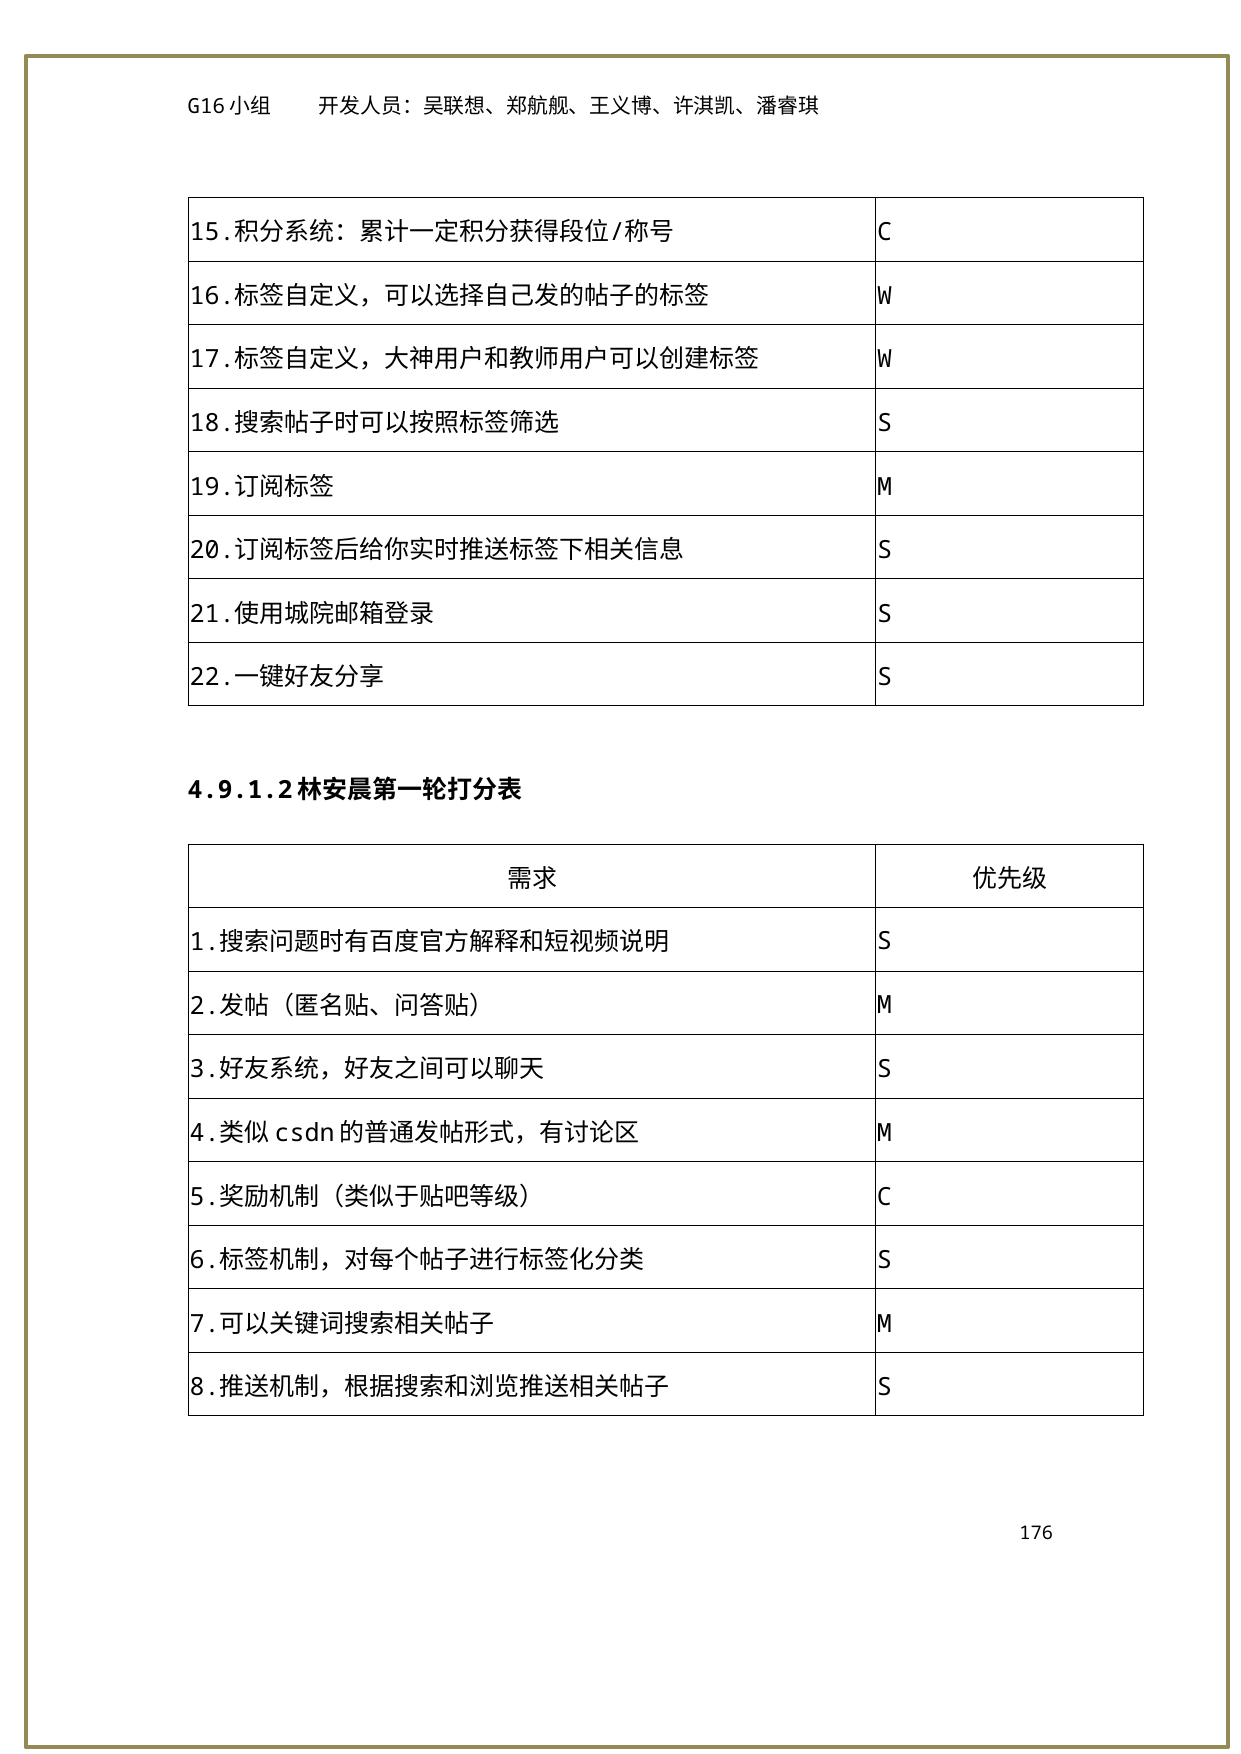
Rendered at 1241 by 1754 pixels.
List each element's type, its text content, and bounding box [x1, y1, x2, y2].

table_cell 4.类似csdn的普通发帖形式，有讨论区 [189, 1099, 875, 1161]
table_cell 15.积分系统：累计一定积分获得段位/称号 [189, 198, 875, 261]
table_cell 8.推送机制，根据搜索和浏览推送相关帖子 [189, 1353, 875, 1415]
table_cell S [876, 1226, 1143, 1288]
table_cell 2.发帖（匿名贴、问答贴） [189, 972, 875, 1034]
table_cell S [876, 389, 1143, 451]
table_cell M [876, 1289, 1143, 1352]
table_cell M [876, 972, 1143, 1034]
table_cell M [876, 452, 1143, 515]
subtitle 4.9.1.2林安晨第一轮打分表 [187, 770, 1053, 806]
table_cell 7.可以关键词搜索相关帖子 [189, 1289, 875, 1352]
table_cell 16.标签自定义，可以选择自己发的帖子的标签 [189, 262, 875, 324]
table_cell W [876, 325, 1143, 388]
table_cell 17.标签自定义，大神用户和教师用户可以创建标签 [189, 325, 875, 388]
table_cell C [876, 1162, 1143, 1225]
table_cell 18.搜索帖子时可以按照标签筛选 [189, 389, 875, 451]
table_cell M [876, 1099, 1143, 1161]
table_cell 6.标签机制，对每个帖子进行标签化分类 [189, 1226, 875, 1288]
table_header 需求 [189, 845, 875, 907]
table_cell S [876, 516, 1143, 578]
table_cell 19.订阅标签 [189, 452, 875, 515]
table_cell C [876, 198, 1143, 261]
table_cell 20.订阅标签后给你实时推送标签下相关信息 [189, 516, 875, 578]
table_header 优先级 [876, 845, 1143, 907]
table_cell S [876, 908, 1143, 971]
table_cell 21.使用城院邮箱登录 [189, 579, 875, 642]
table_cell S [876, 1035, 1143, 1098]
table_cell W [876, 262, 1143, 324]
table_cell 1.搜索问题时有百度官方解释和短视频说明 [189, 908, 875, 971]
table_cell S [876, 1353, 1143, 1415]
table_cell S [876, 643, 1143, 705]
table_cell 5.奖励机制（类似于贴吧等级） [189, 1162, 875, 1225]
table_cell 22.一键好友分享 [189, 643, 875, 705]
table_cell 3.好友系统，好友之间可以聊天 [189, 1035, 875, 1098]
table_cell S [876, 579, 1143, 642]
